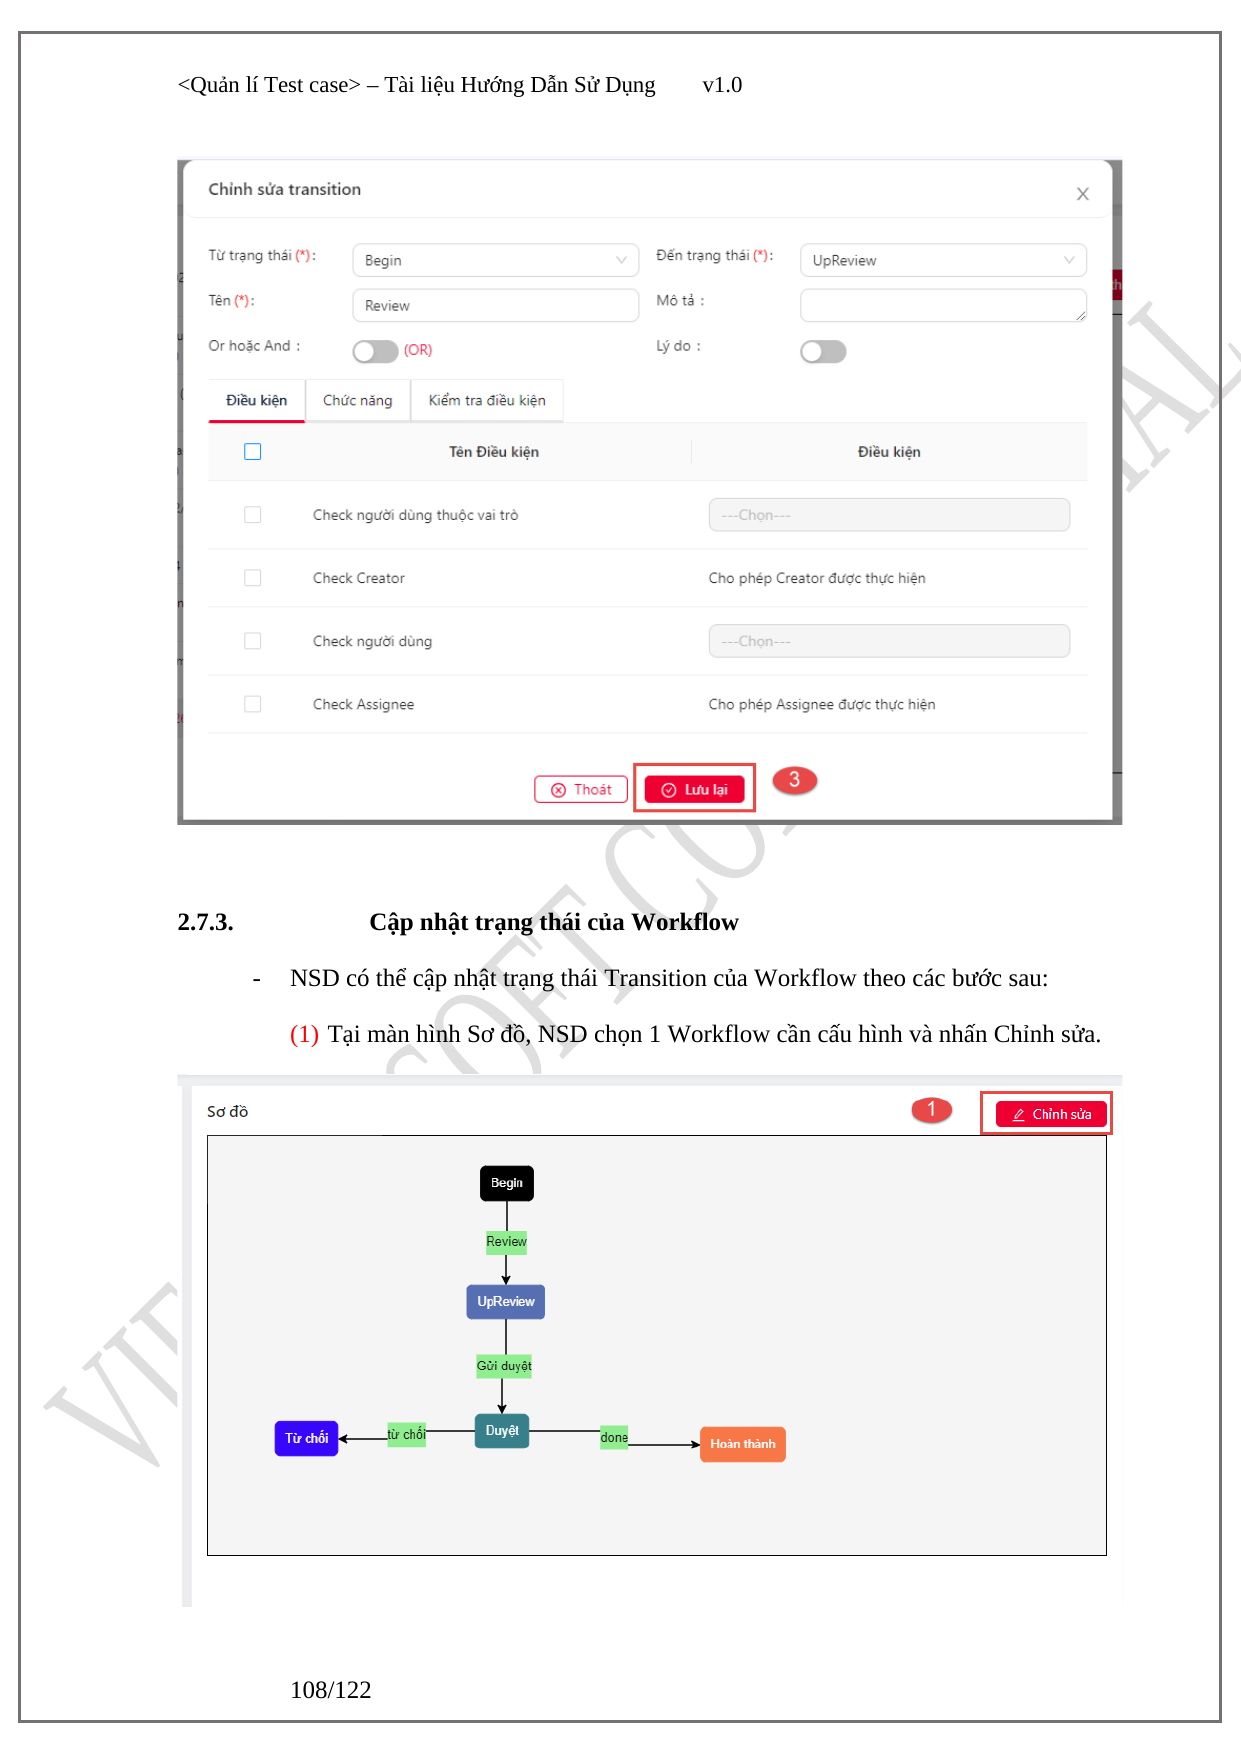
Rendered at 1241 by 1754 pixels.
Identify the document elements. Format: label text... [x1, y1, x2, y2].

list Tại màn hình Sơ đồ, NSD chọn 1 Workflow cần cấu hình và nhấn Chỉnh sửa. [290, 1019, 1121, 1047]
list Cập nhật trạng thái của Workflow [177, 907, 1121, 936]
list NSD có thể cập nhật trạng thái Transition của Workflow theo các bước sau: [252, 963, 1121, 992]
picture [177, 1074, 1123, 1607]
picture [177, 156, 1123, 825]
